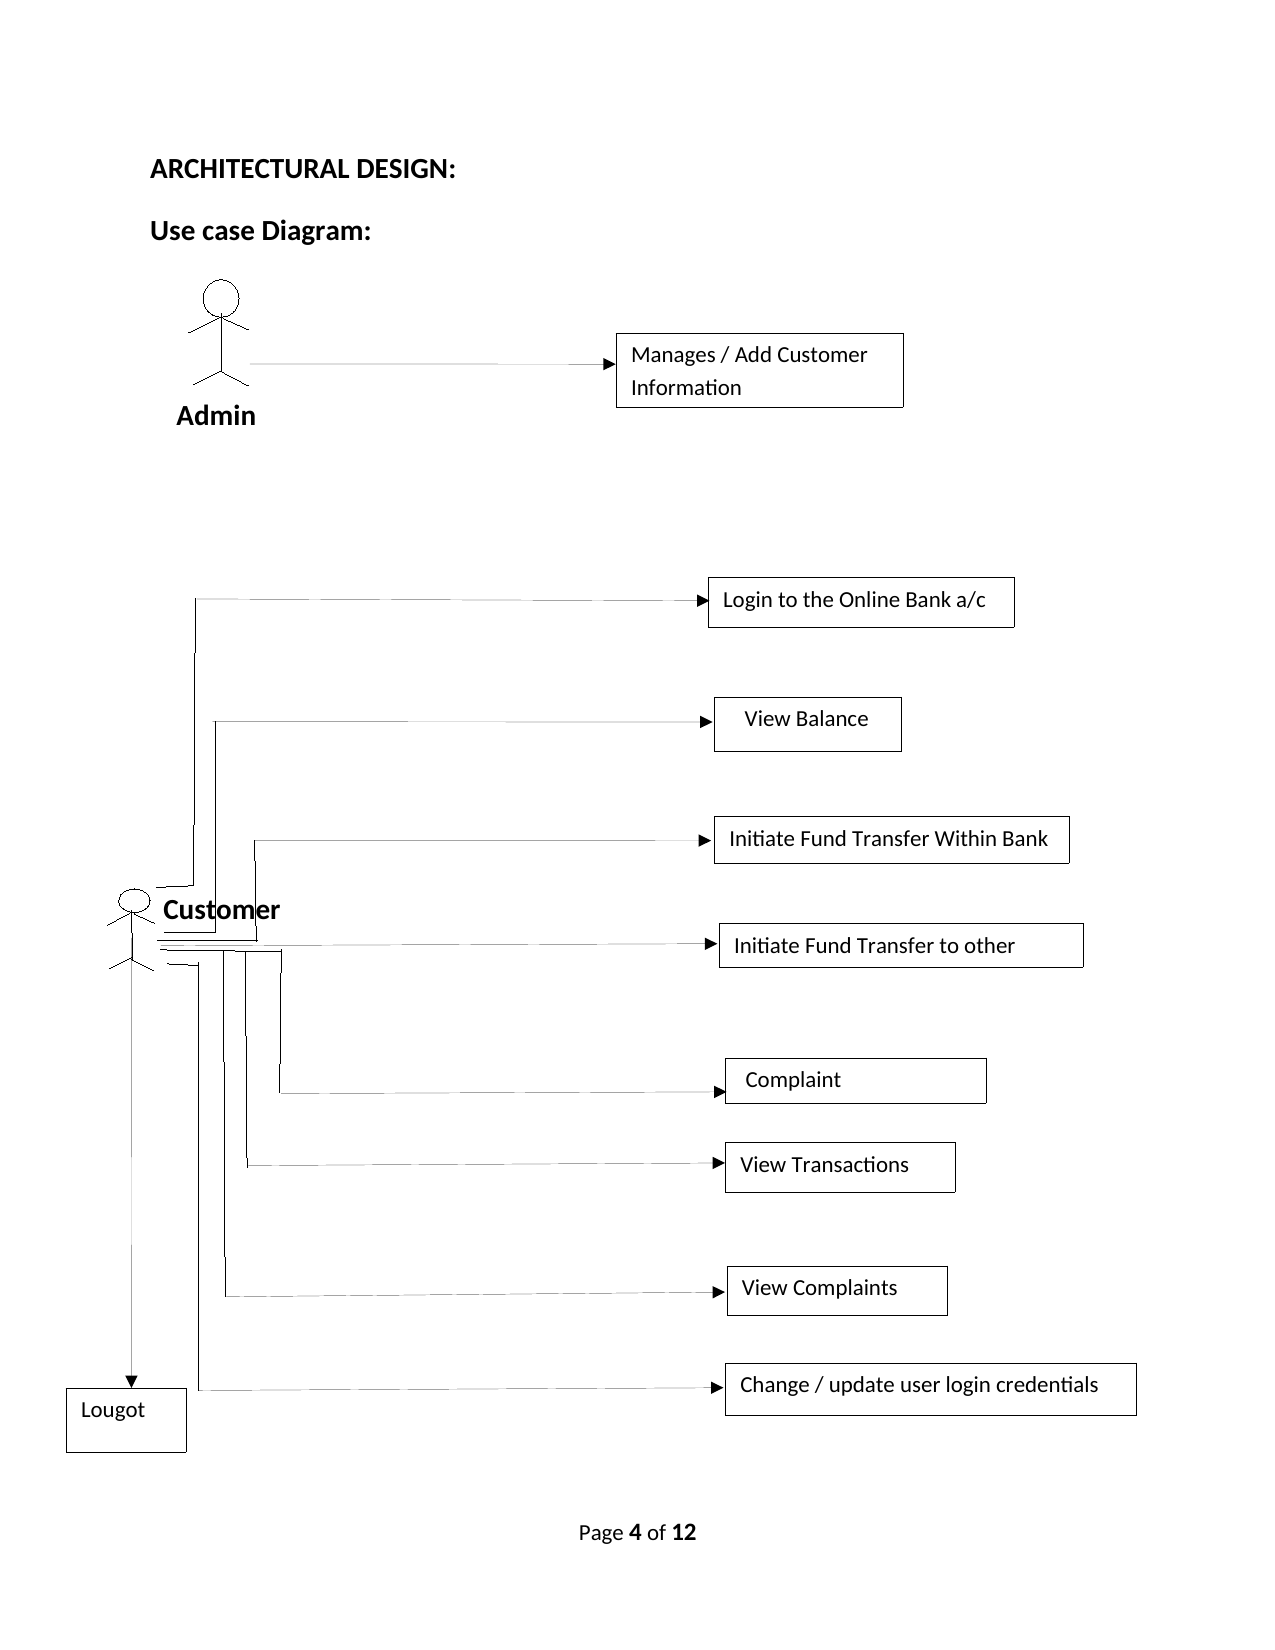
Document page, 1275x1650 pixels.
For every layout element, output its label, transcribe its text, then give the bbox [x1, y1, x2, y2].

text Customer [150, 891, 215, 927]
text ARCHITECTURAL DESIGN: [150, 150, 1125, 186]
text Customer [216, 891, 1125, 927]
text Admin [150, 397, 1125, 433]
text Use case Diagram: [150, 212, 1125, 247]
